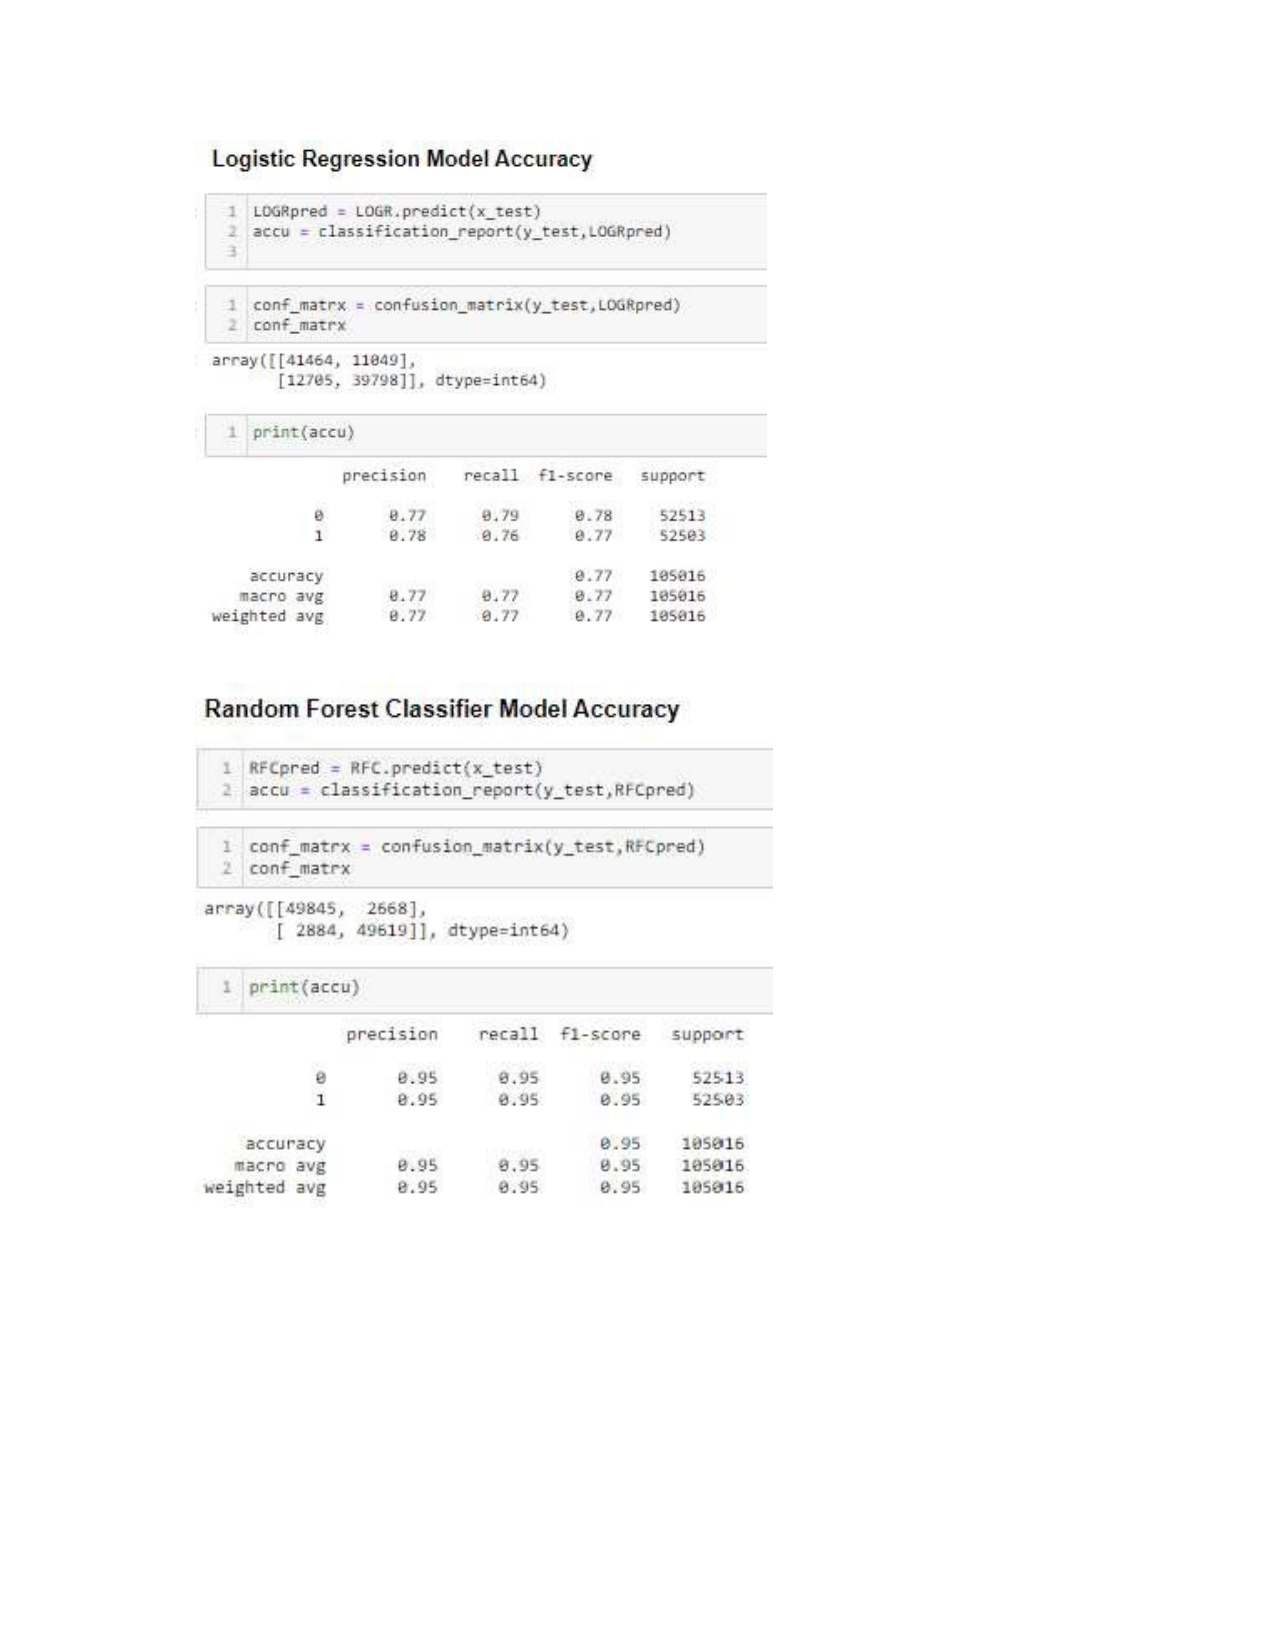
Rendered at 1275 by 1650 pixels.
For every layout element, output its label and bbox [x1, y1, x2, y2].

picture [195, 140, 767, 665]
picture [195, 683, 773, 1239]
